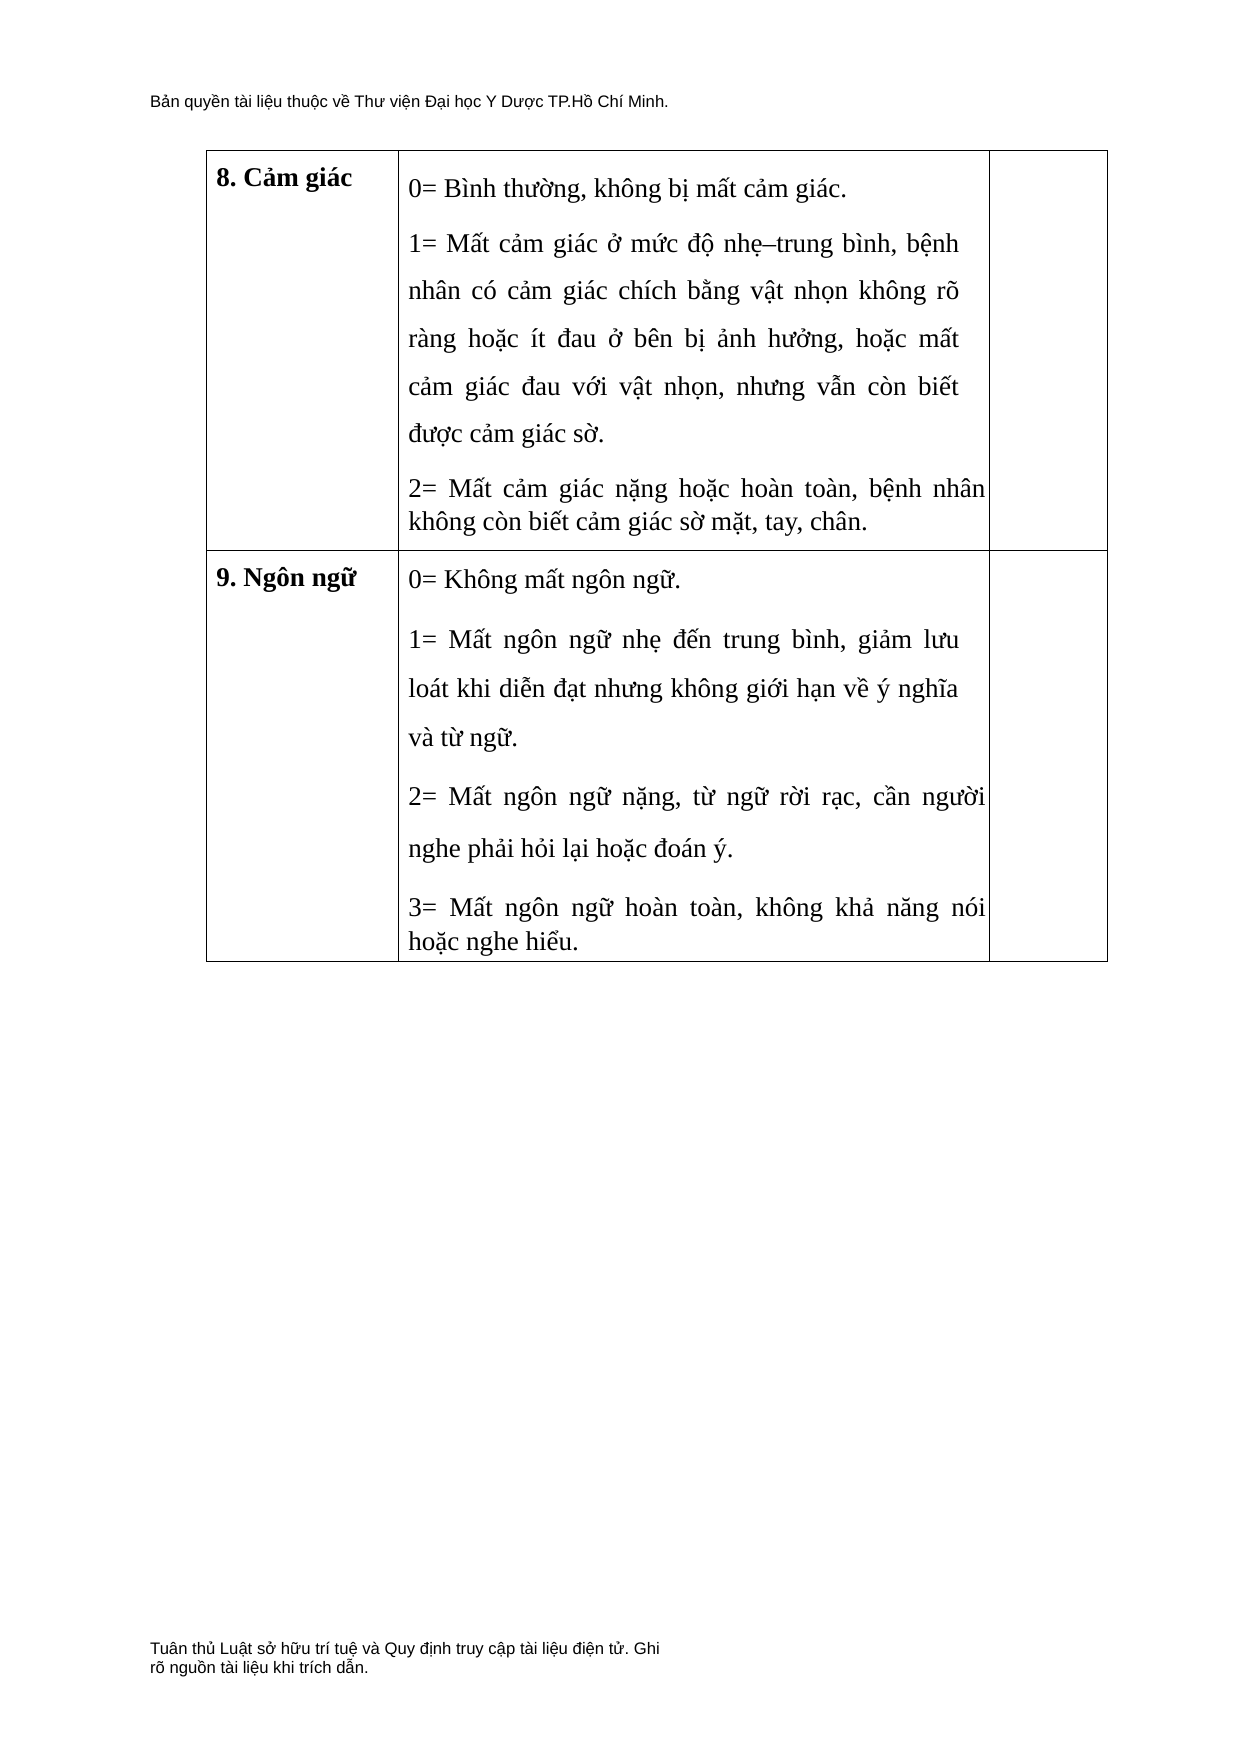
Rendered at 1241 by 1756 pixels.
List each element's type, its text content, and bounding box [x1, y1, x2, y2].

table_cell [990, 551, 1107, 961]
table_cell 9. Ngôn ngữ [207, 551, 398, 961]
table_cell 0= Bình thường, không bị mất cảm giác. 1= Mất cảm giác ở mức độ nhẹ–trung bình, bệnh nhân có cảm giác chích bằng vật nhọn không rõ ràng hoặc ít đau ở bên bị ảnh hưởng, hoặc mất cảm giác đau với vật nhọn, nhưng vẫn còn biết được cảm giác sờ. 2= Mất cảm giác nặng hoặc hoàn toàn, bệnh nhân không còn biết cảm giác sờ mặt, tay, chân. [399, 151, 989, 550]
table_cell 8. Cảm giác [207, 151, 398, 550]
table_cell [990, 151, 1107, 550]
table_cell 0= Không mất ngôn ngữ. 1= Mất ngôn ngữ nhẹ đến trung bình, giảm lưu loát khi diễn đạt nhưng không giới hạn về ý nghĩa và từ ngữ. 2= Mất ngôn ngữ nặng, từ ngữ rời rạc, cần người nghe phải hỏi lại hoặc đoán ý. 3= Mất ngôn ngữ hoàn toàn, không khả năng nói hoặc nghe hiểu. [399, 551, 989, 961]
